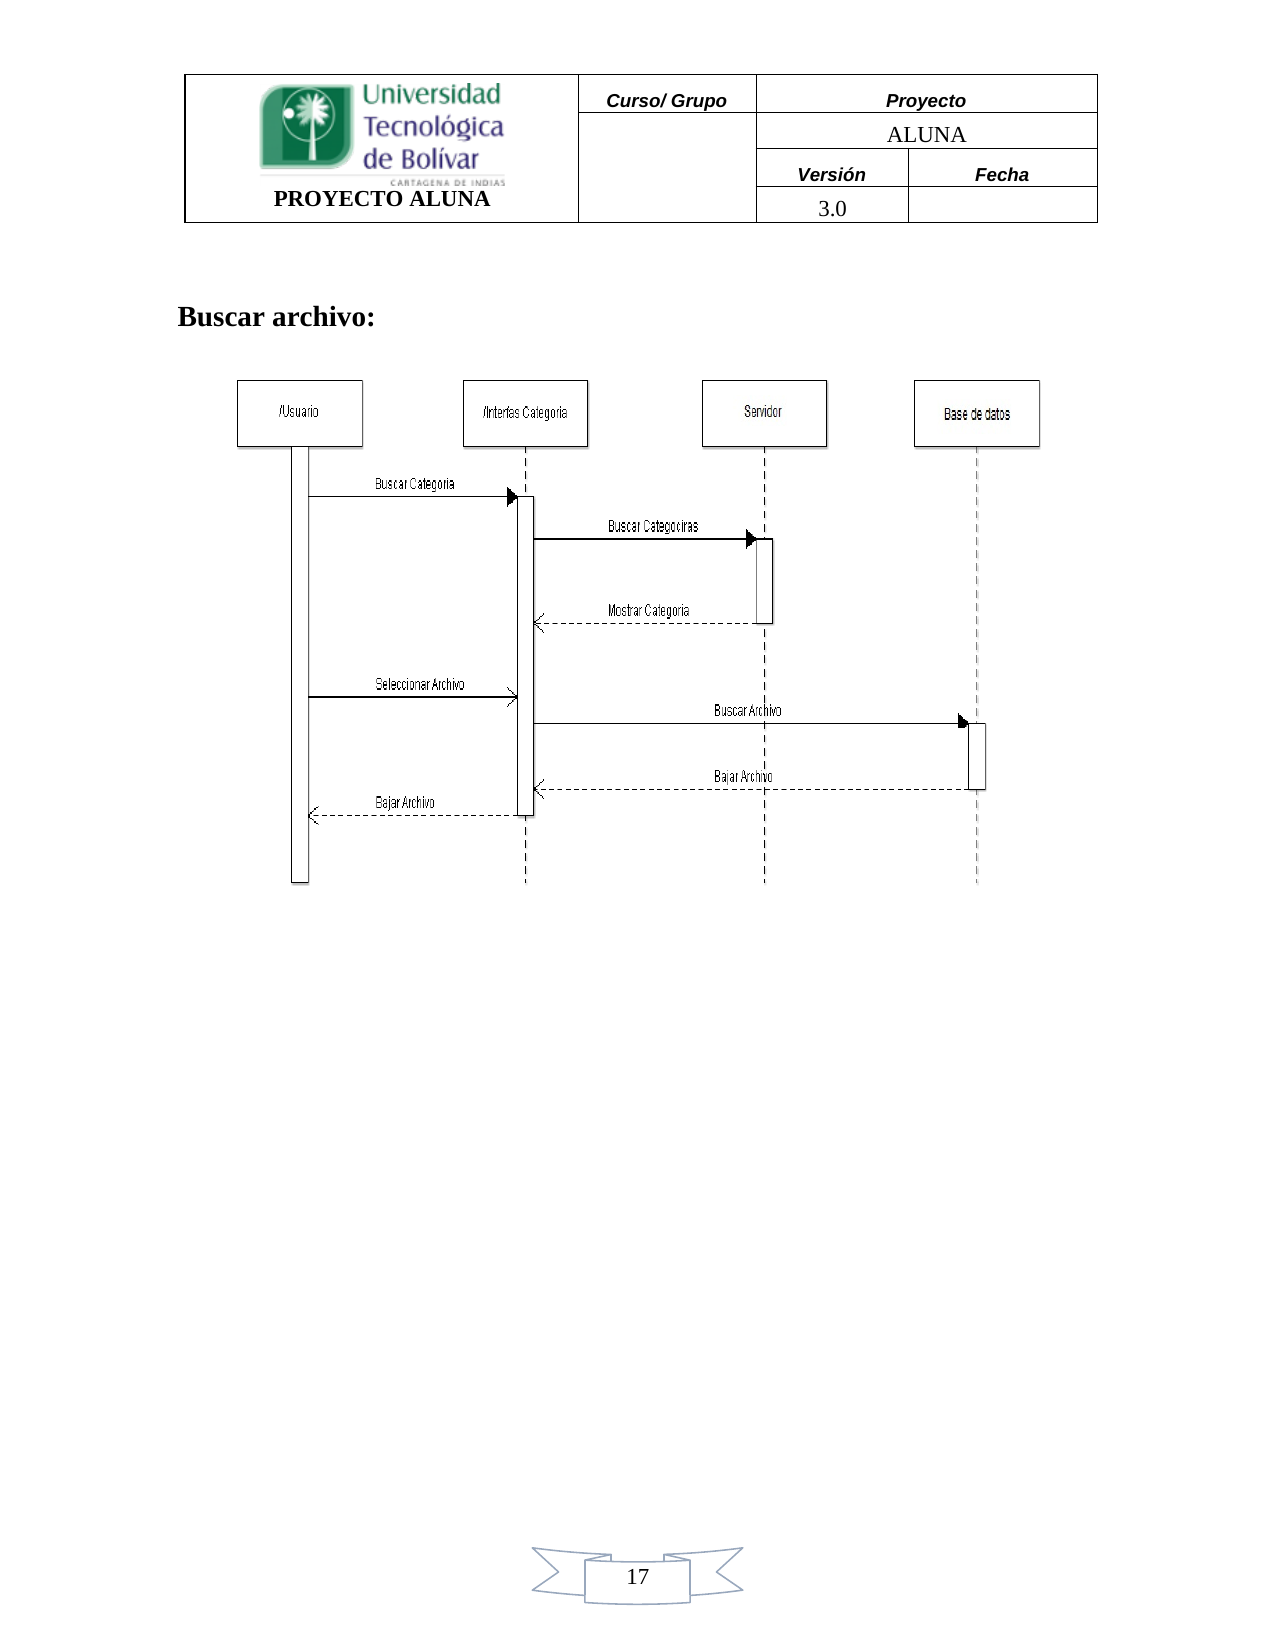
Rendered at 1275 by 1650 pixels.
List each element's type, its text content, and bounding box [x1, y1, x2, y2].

picture [177, 349, 1098, 1042]
text Buscar archivo: [177, 299, 1098, 333]
picture [259, 83, 505, 186]
